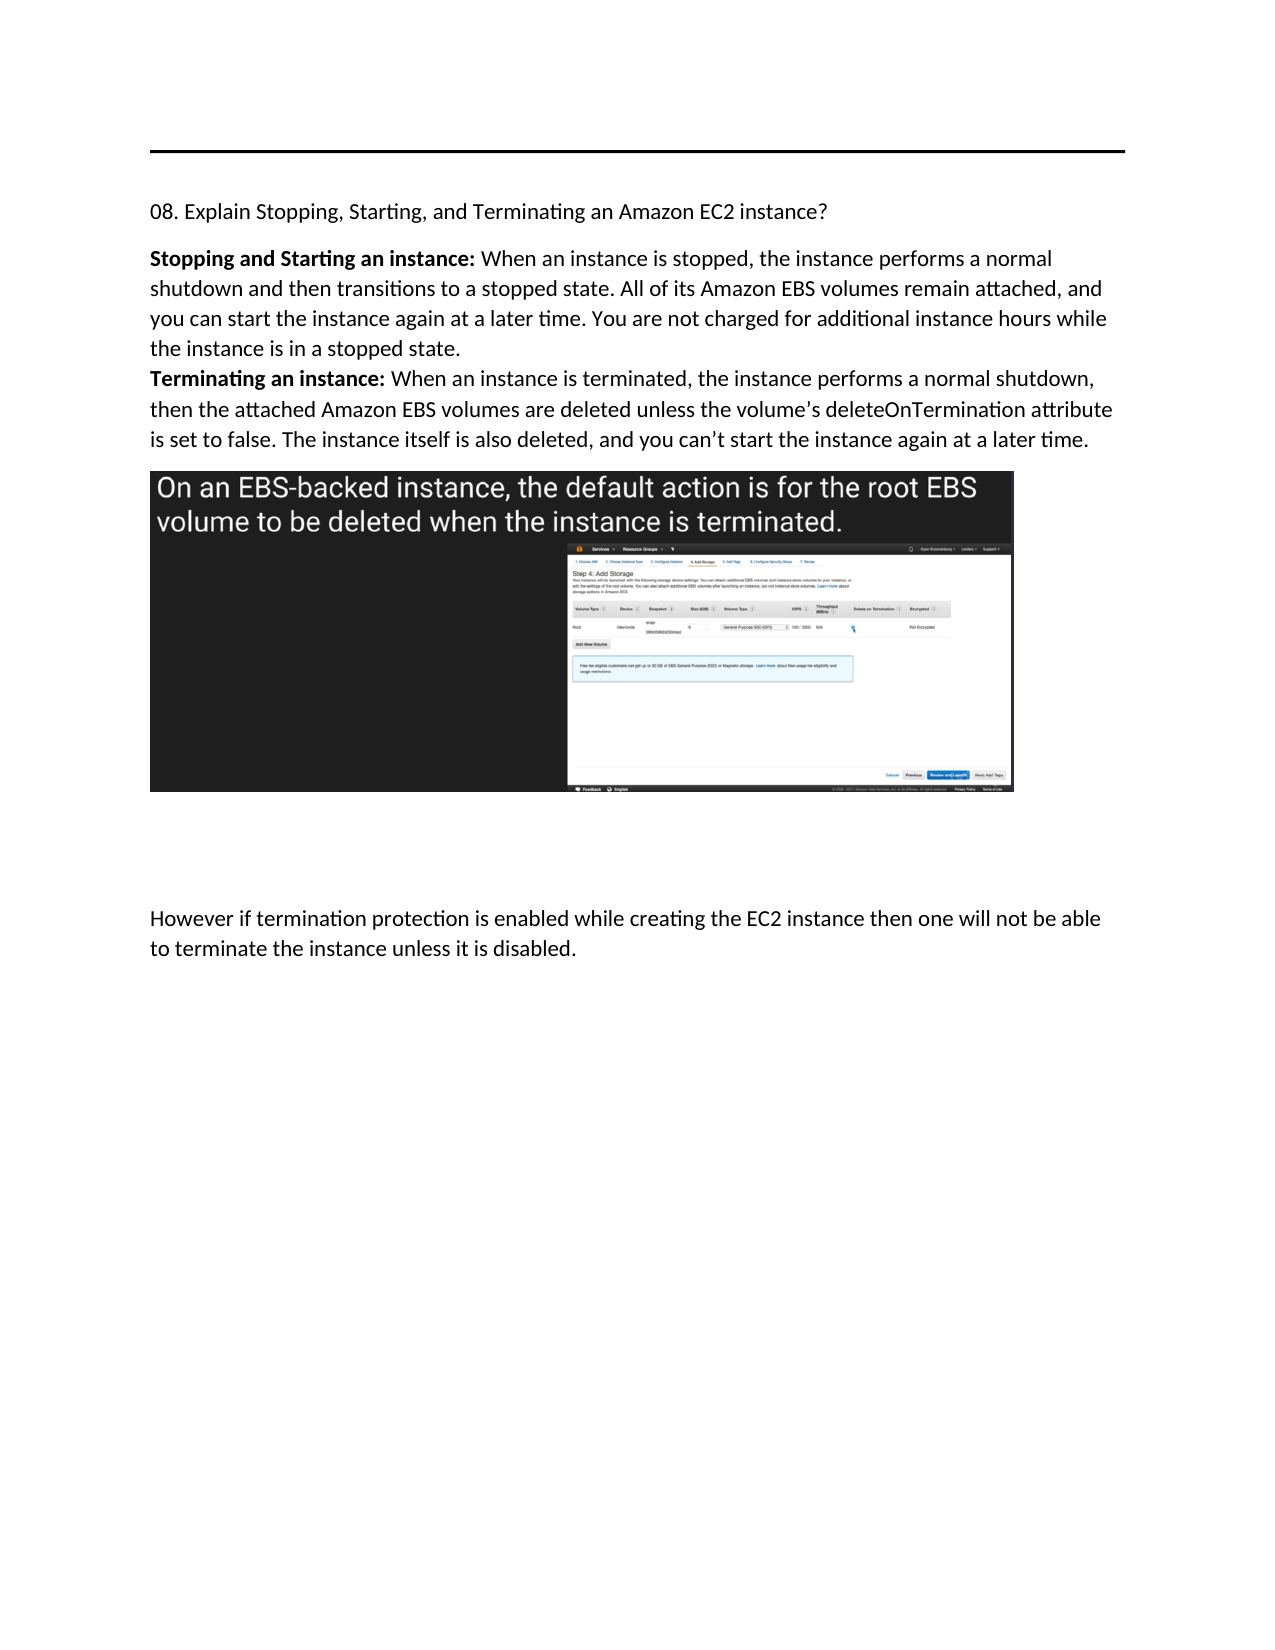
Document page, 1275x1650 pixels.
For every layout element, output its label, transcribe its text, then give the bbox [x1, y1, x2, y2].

text Stopping and Starting an instance: When an instance is stopped, the instance performs a normal shutdown and then transitions to a stopped state. All of its Amazon EBS volumes remain attached, and you can start the instance again at a later time. You are not charged for additional instance hours while the instance is in a stopped state. Terminating an instance: When an instance is terminated, the instance performs a normal shutdown, then the attached Amazon EBS volumes are deleted unless the volume’s deleteOnTermination attribute is set to false. The instance itself is also deleted, and you can’t start the instance again at a later time. [150, 244, 1125, 453]
picture [150, 471, 1014, 792]
text 08. Explain Stopping, Starting, and Terminating an Amazon EC2 instance? [150, 197, 1125, 225]
text However if termination protection is enabled while creating the EC2 instance then one will not be able to terminate the instance unless it is disabled. [150, 904, 1125, 962]
